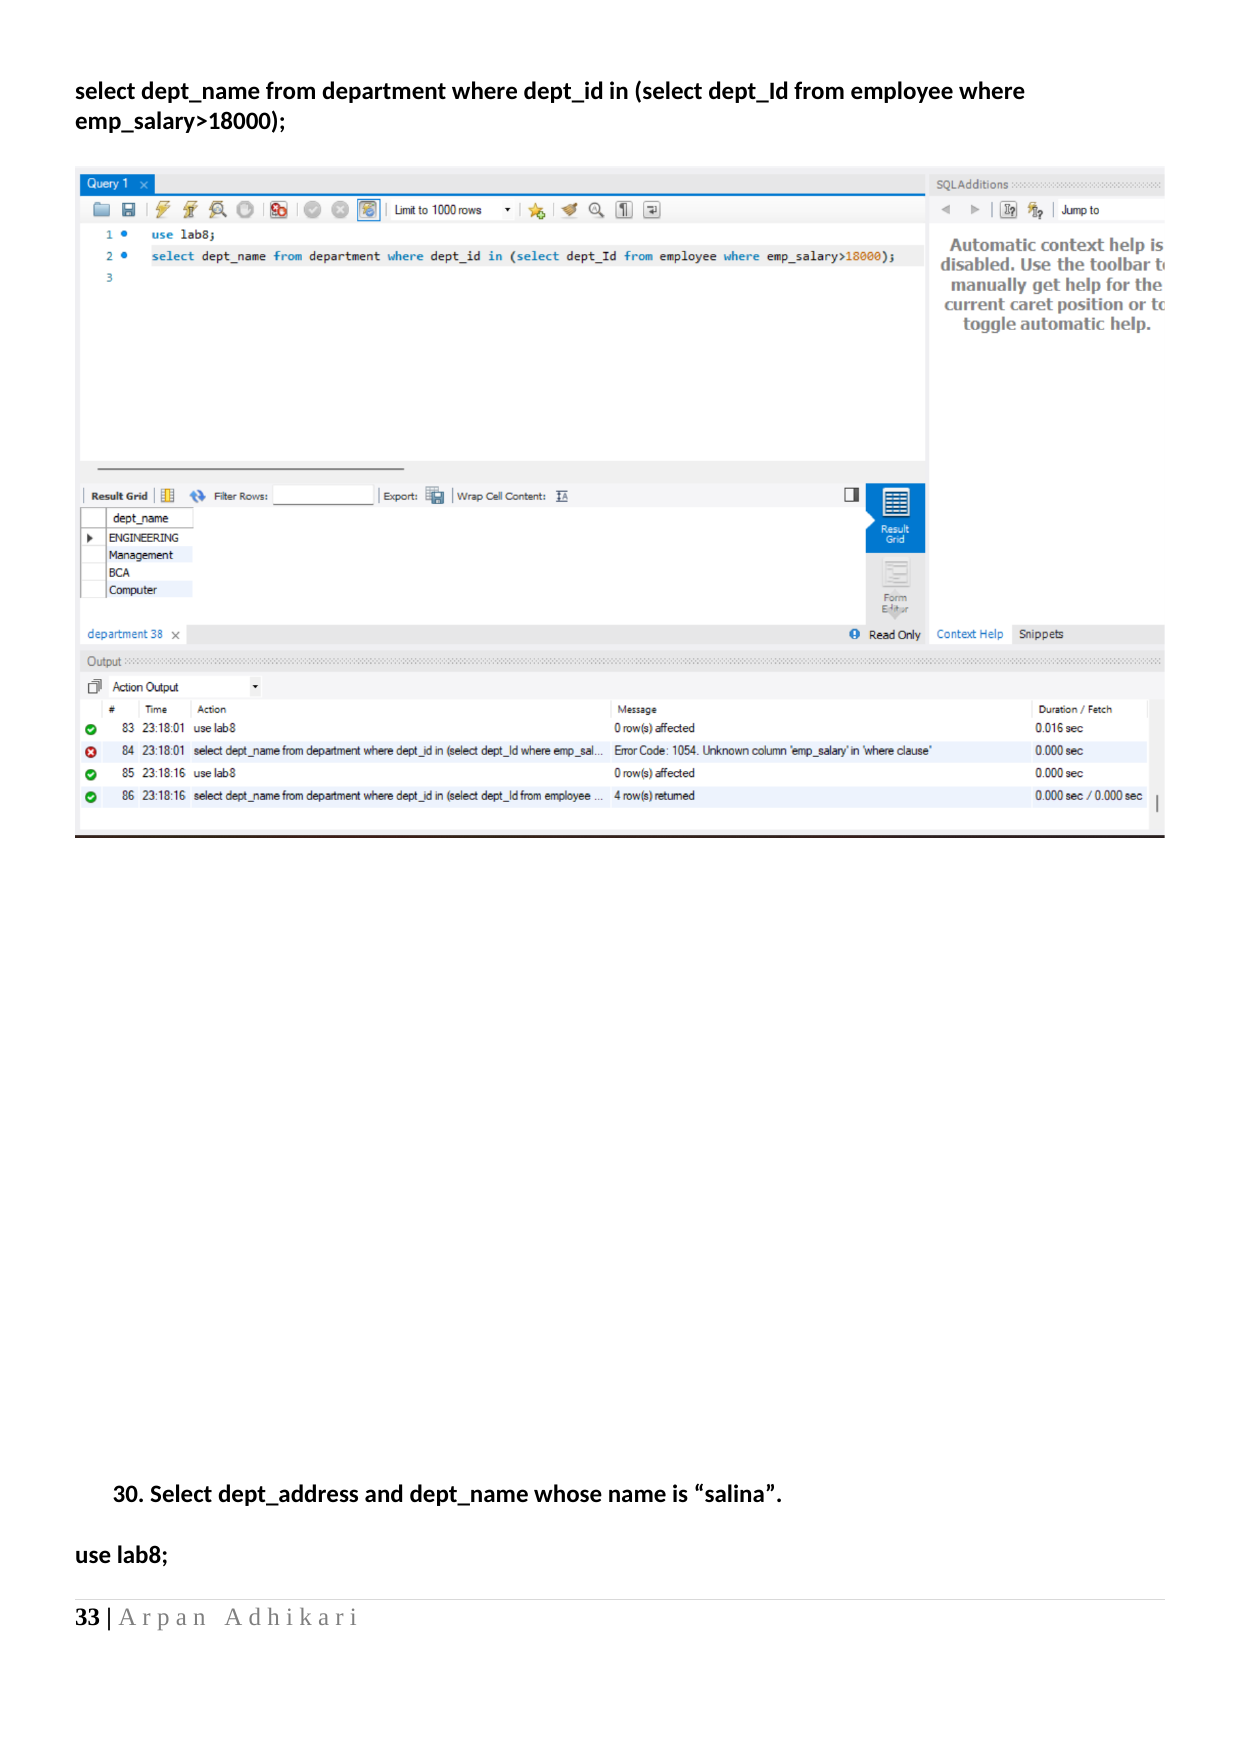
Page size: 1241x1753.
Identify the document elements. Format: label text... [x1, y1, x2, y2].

text select dept_name from department where dept_id in (select dept_Id from employee where emp_salary>18000); [75, 75, 1165, 136]
text use lab8; [75, 1539, 1165, 1570]
list Select dept_address and dept_name whose name is “salina”. [112, 1478, 1165, 1509]
picture [75, 166, 1165, 838]
